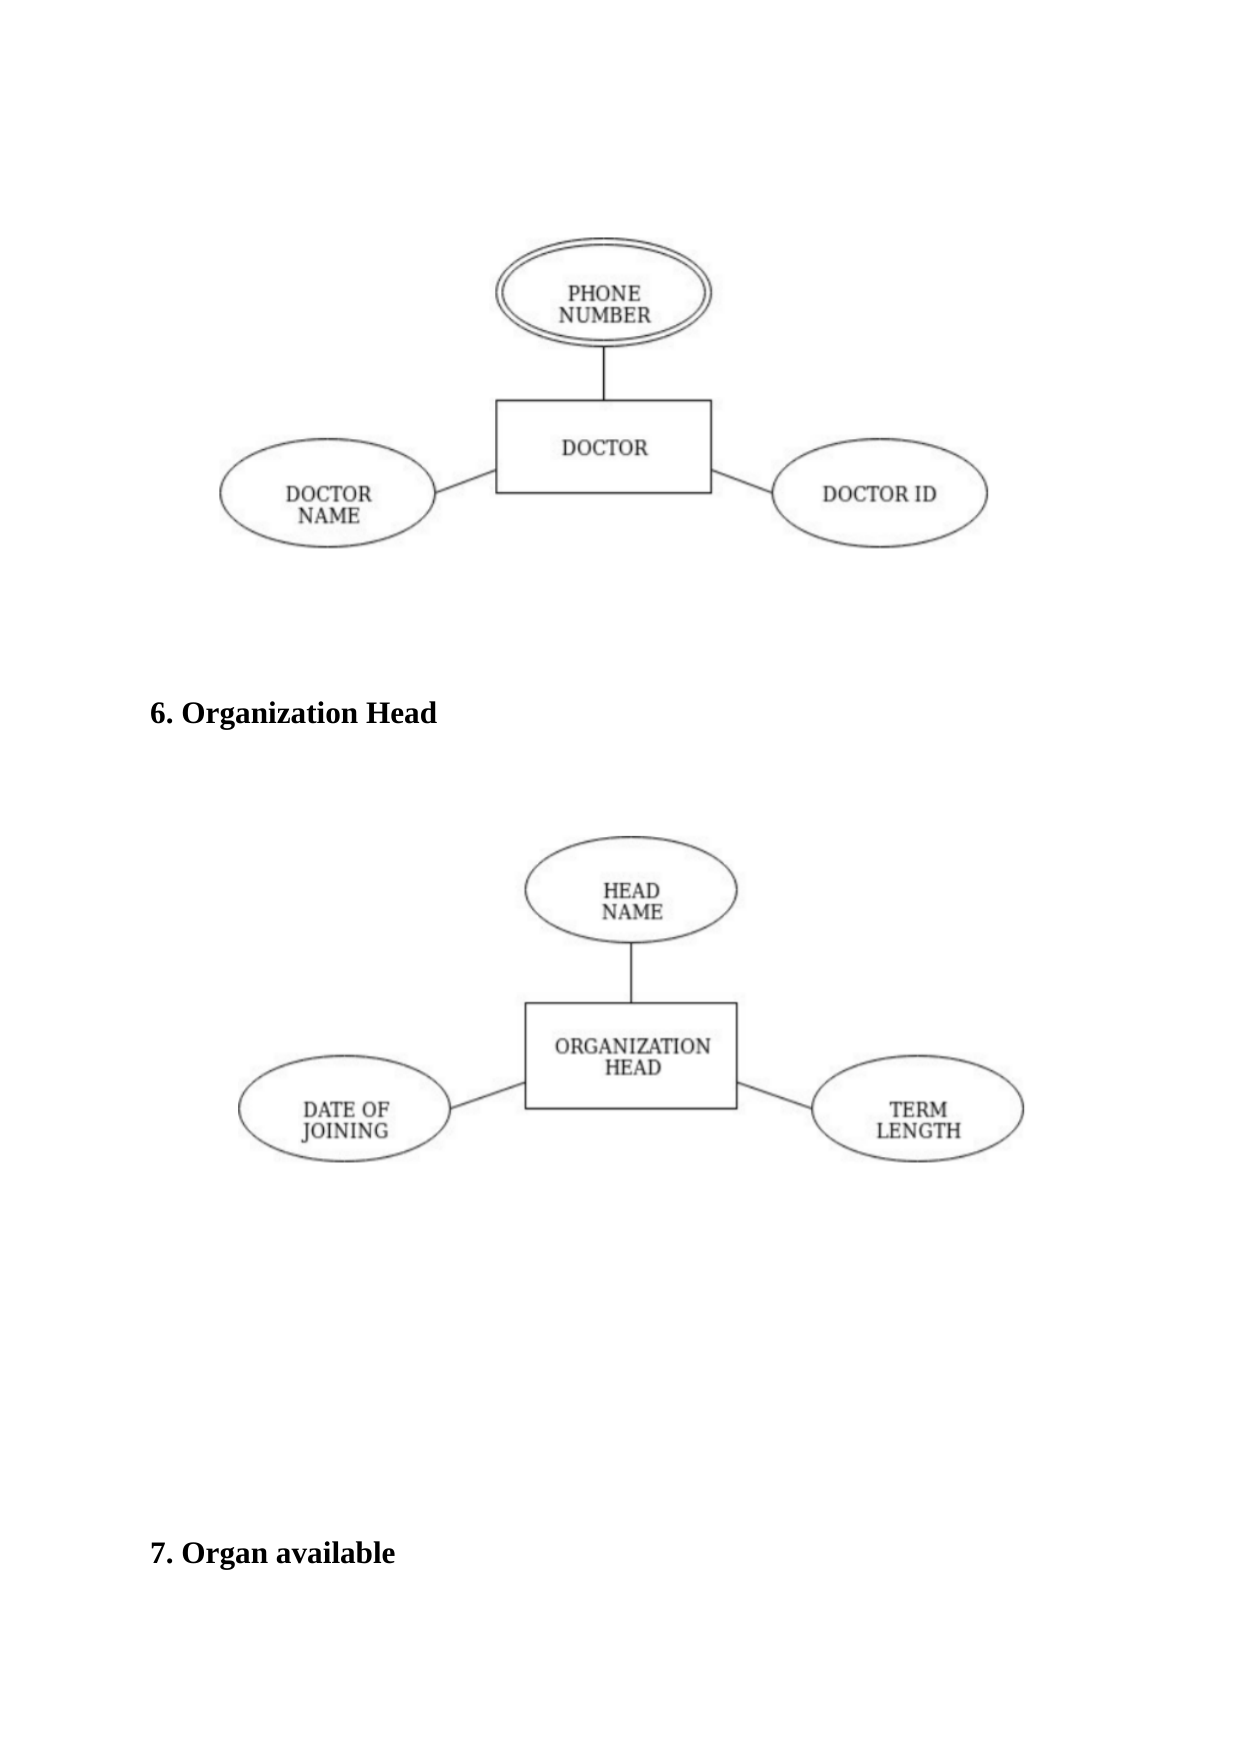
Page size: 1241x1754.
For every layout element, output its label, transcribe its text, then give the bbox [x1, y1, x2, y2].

text 6. Organization Head [150, 694, 1090, 730]
picture [150, 204, 1091, 622]
text 7. Organ available [150, 1534, 1090, 1571]
picture [150, 749, 1091, 1243]
